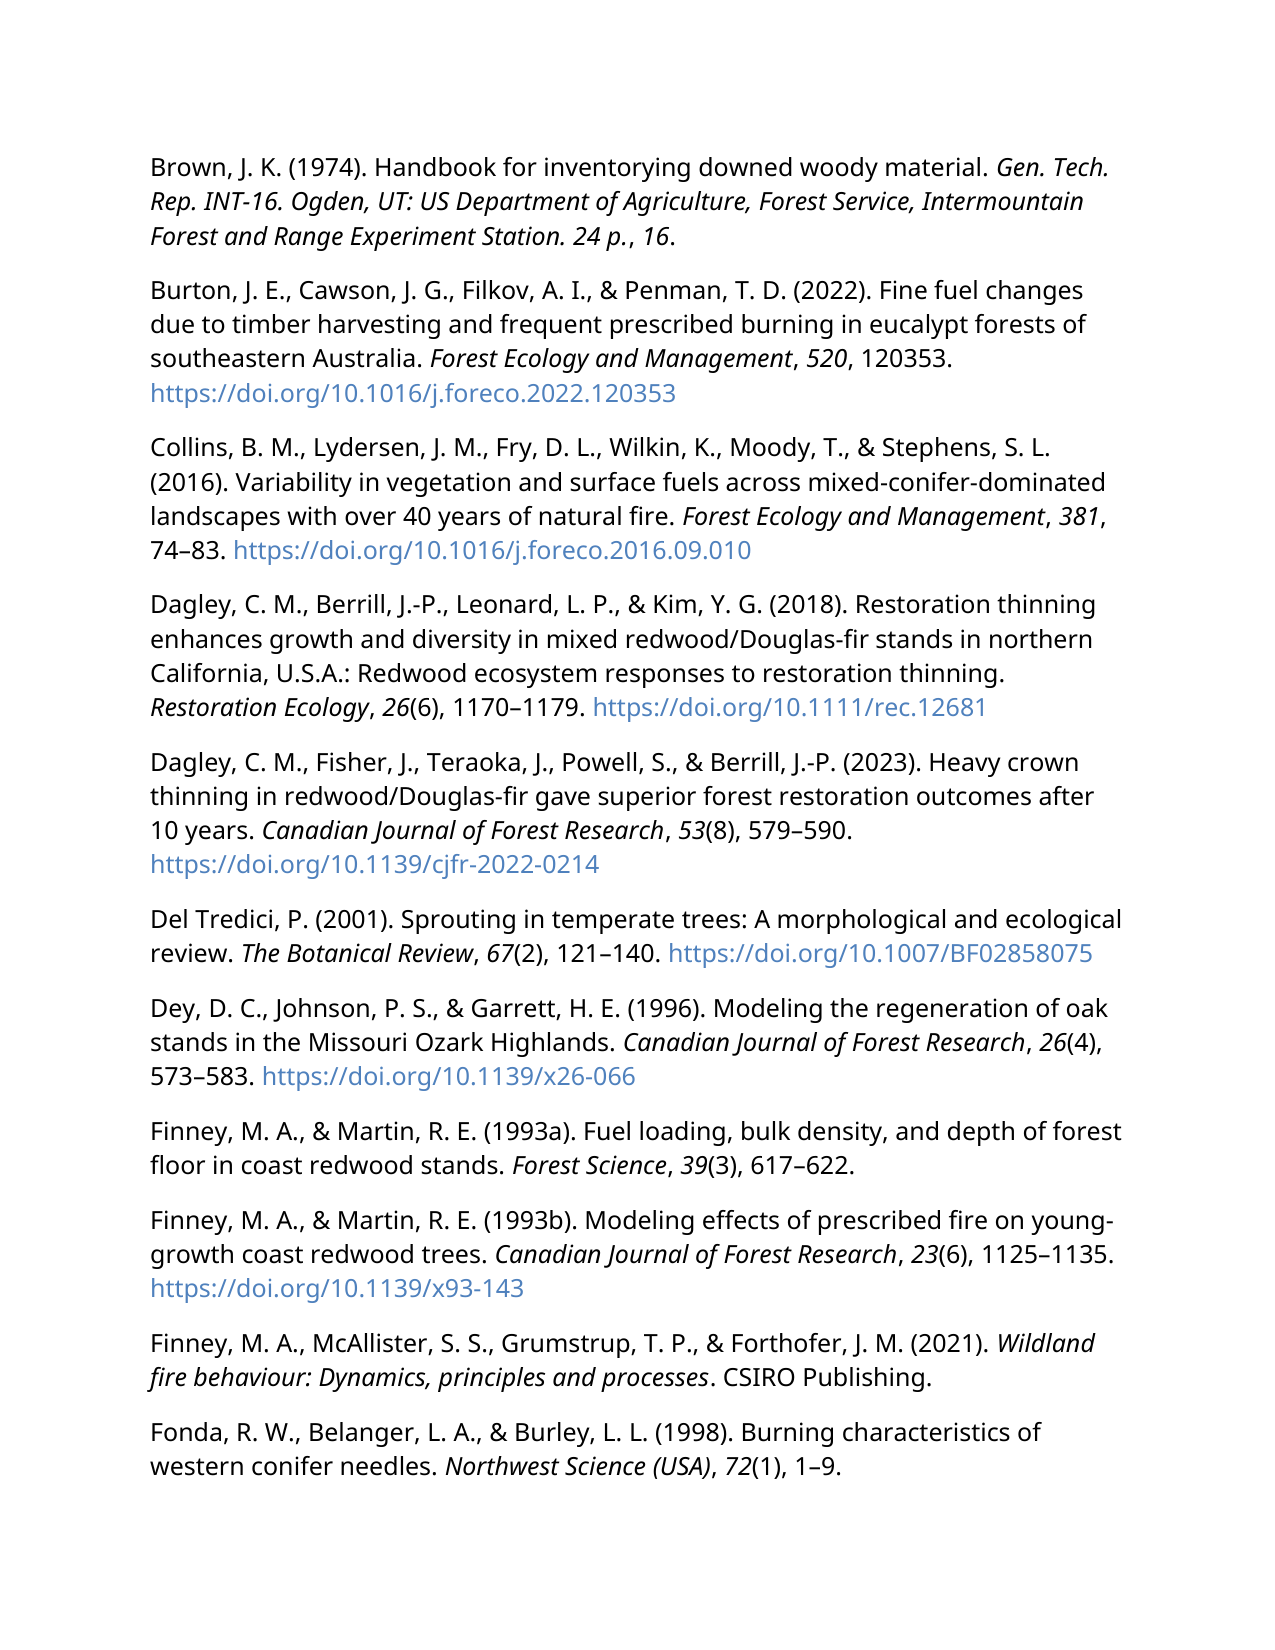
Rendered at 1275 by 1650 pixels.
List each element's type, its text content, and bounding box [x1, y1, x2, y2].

text Collins, B. M., Lydersen, J. M., Fry, D. L., Wilkin, K., Moody, T., & Stephens, S. L. (2016). Variability in vegetation and surface fuels across mixed-conifer-dominated landscapes with over 40 years of natural fire. Forest Ecology and Management, 381, 74–83. https://doi.org/10.1016/j.foreco.2016.09.010 [150, 430, 1125, 566]
text Dagley, C. M., Fisher, J., Teraoka, J., Powell, S., & Berrill, J.-P. (2023). Heavy crown thinning in redwood/Douglas-fir gave superior forest restoration outcomes after 10 years. Canadian Journal of Forest Research, 53(8), 579–590. https://doi.org/10.1139/cjfr-2022-0214 [150, 744, 1125, 881]
text Del Tredici, P. (2001). Sprouting in temperate trees: A morphological and ecological review. The Botanical Review, 67(2), 121–140. https://doi.org/10.1007/BF02858075 [150, 901, 1125, 969]
text Finney, M. A., & Martin, R. E. (1993a). Fuel loading, bulk density, and depth of forest floor in coast redwood stands. Forest Science, 39(3), 617–622. [150, 1113, 1125, 1181]
text Finney, M. A., McAllister, S. S., Grumstrup, T. P., & Forthofer, J. M. (2021). Wildland fire behaviour: Dynamics, principles and processes. CSIRO Publishing. [150, 1325, 1125, 1393]
text Burton, J. E., Cawson, J. G., Filkov, A. I., & Penman, T. D. (2022). Fine fuel changes due to timber harvesting and frequent prescribed burning in eucalypt forests of southeastern Australia. Forest Ecology and Management, 520, 120353. https://doi.org/10.1016/j.foreco.2022.120353 [150, 273, 1125, 409]
text Dey, D. C., Johnson, P. S., & Garrett, H. E. (1996). Modeling the regeneration of oak stands in the Missouri Ozark Highlands. Canadian Journal of Forest Research, 26(4), 573–583. https://doi.org/10.1139/x26-066 [150, 990, 1125, 1092]
text Fonda, R. W., Belanger, L. A., & Burley, L. L. (1998). Burning characteristics of western conifer needles. Northwest Science (USA), 72(1), 1–9. [150, 1414, 1125, 1482]
text Finney, M. A., & Martin, R. E. (1993b). Modeling effects of prescribed fire on young-growth coast redwood trees. Canadian Journal of Forest Research, 23(6), 1125–1135. https://doi.org/10.1139/x93-143 [150, 1202, 1125, 1304]
text Dagley, C. M., Berrill, J.-P., Leonard, L. P., & Kim, Y. G. (2018). Restoration thinning enhances growth and diversity in mixed redwood/Douglas-fir stands in northern California, U.S.A.: Redwood ecosystem responses to restoration thinning. Restoration Ecology, 26(6), 1170–1179. https://doi.org/10.1111/rec.12681 [150, 587, 1125, 723]
text Brown, J. K. (1974). Handbook for inventorying downed woody material. Gen. Tech. Rep. INT-16. Ogden, UT: US Department of Agriculture, Forest Service, Intermountain Forest and Range Experiment Station. 24 p., 16. [150, 150, 1125, 252]
